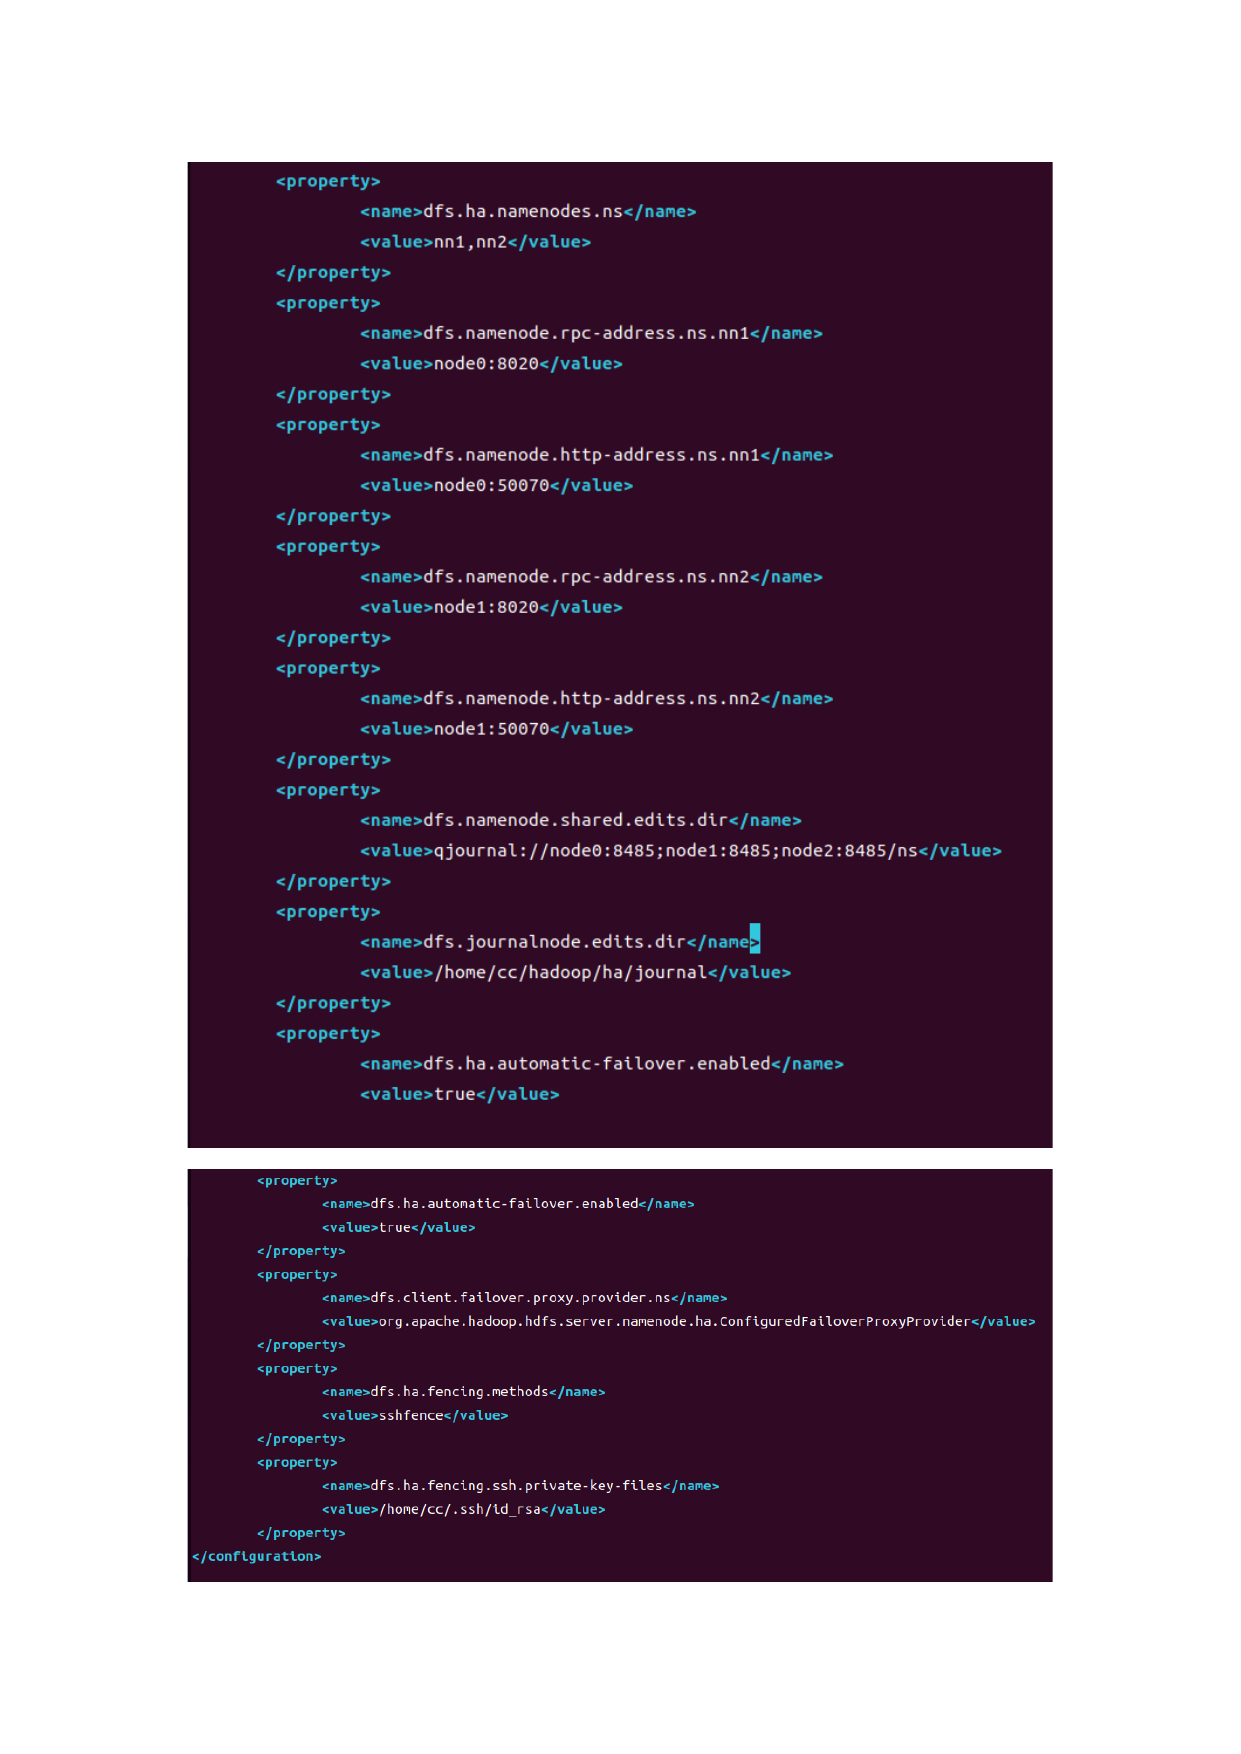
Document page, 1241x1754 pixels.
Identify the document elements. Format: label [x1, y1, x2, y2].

picture [187, 162, 1053, 1148]
picture [187, 1169, 1053, 1582]
